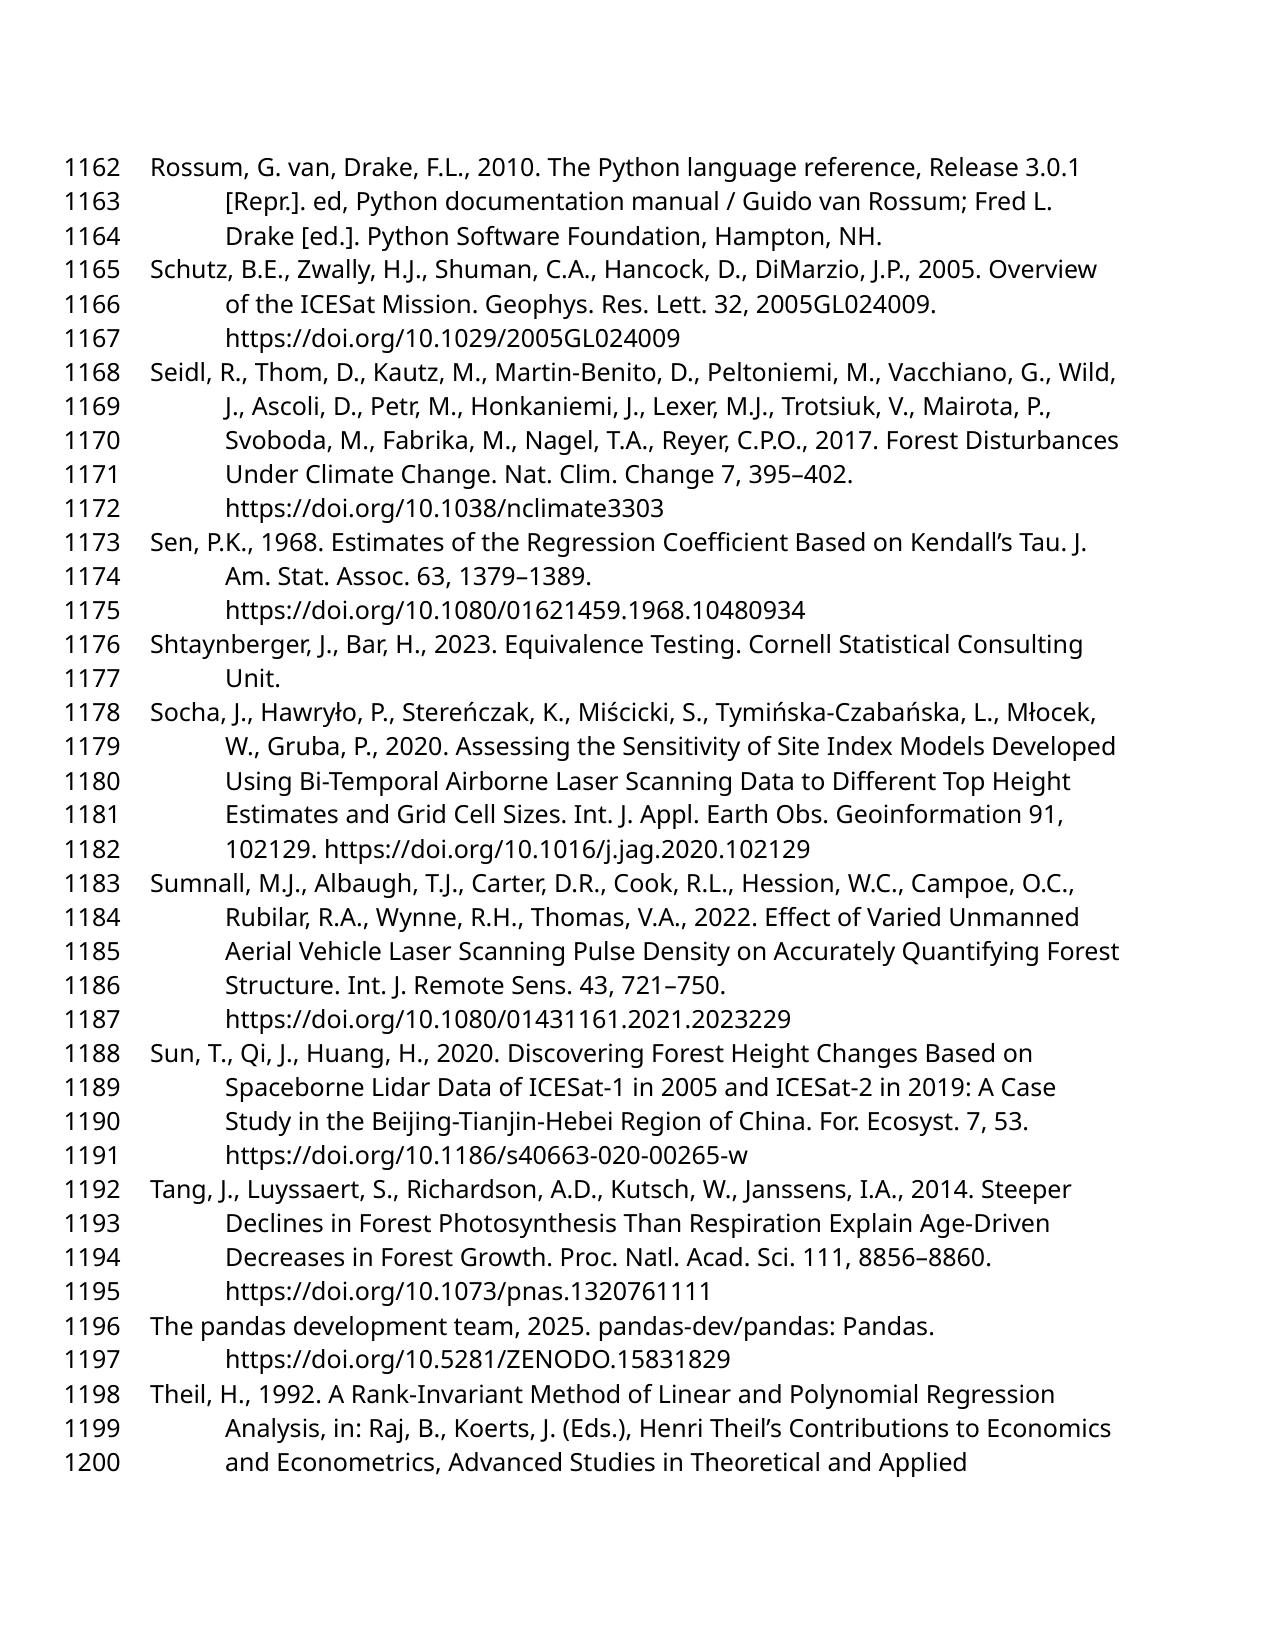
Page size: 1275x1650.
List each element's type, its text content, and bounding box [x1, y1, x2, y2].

text Seidl, R., Thom, D., Kautz, M., Martin-Benito, D., Peltoniemi, M., Vacchiano, G., Wild, J., Ascoli, D., Petr, M., Honkaniemi, J., Lexer, M.J., Trotsiuk, V., Mairota, P., Svoboda, M., Fabrika, M., Nagel, T.A., Reyer, C.P.O., 2017. Forest Disturbances Under Climate Change. Nat. Clim. Change 7, 395–402. https://doi.org/10.1038/nclimate3303 [150, 354, 1125, 525]
text Schutz, B.E., Zwally, H.J., Shuman, C.A., Hancock, D., DiMarzio, J.P., 2005. Overview of the ICESat Mission. Geophys. Res. Lett. 32, 2005GL024009. https://doi.org/10.1029/2005GL024009 [150, 252, 1125, 354]
text Socha, J., Hawryło, P., Stereńczak, K., Miścicki, S., Tymińska-Czabańska, L., Młocek, W., Gruba, P., 2020. Assessing the Sensitivity of Site Index Models Developed Using Bi-Temporal Airborne Laser Scanning Data to Different Top Height Estimates and Grid Cell Sizes. Int. J. Appl. Earth Obs. Geoinformation 91, 102129. https://doi.org/10.1016/j.jag.2020.102129 [150, 695, 1125, 865]
text Sen, P.K., 1968. Estimates of the Regression Coefficient Based on Kendall’s Tau. J. Am. Stat. Assoc. 63, 1379–1389. https://doi.org/10.1080/01621459.1968.10480934 [150, 525, 1125, 627]
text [150, 1376, 1125, 1478]
text Shtaynberger, J., Bar, H., 2023. Equivalence Testing. Cornell Statistical Consulting Unit. [150, 627, 1125, 695]
text Rossum, G. van, Drake, F.L., 2010. The Python language reference, Release 3.0.1 [Repr.]. ed, Python documentation manual / Guido van Rossum; Fred L. Drake [ed.]. Python Software Foundation, Hampton, NH. [150, 150, 1125, 252]
text Sumnall, M.J., Albaugh, T.J., Carter, D.R., Cook, R.L., Hession, W.C., Campoe, O.C., Rubilar, R.A., Wynne, R.H., Thomas, V.A., 2022. Effect of Varied Unmanned Aerial Vehicle Laser Scanning Pulse Density on Accurately Quantifying Forest Structure. Int. J. Remote Sens. 43, 721–750. https://doi.org/10.1080/01431161.2021.2023229 [150, 865, 1125, 1036]
text The pandas development team, 2025. pandas-dev/pandas: Pandas. https://doi.org/10.5281/ZENODO.15831829 [150, 1308, 1125, 1376]
text Tang, J., Luyssaert, S., Richardson, A.D., Kutsch, W., Janssens, I.A., 2014. Steeper Declines in Forest Photosynthesis Than Respiration Explain Age-Driven Decreases in Forest Growth. Proc. Natl. Acad. Sci. 111, 8856–8860. https://doi.org/10.1073/pnas.1320761111 [150, 1172, 1125, 1308]
text Sun, T., Qi, J., Huang, H., 2020. Discovering Forest Height Changes Based on Spaceborne Lidar Data of ICESat-1 in 2005 and ICESat-2 in 2019: A Case Study in the Beijing-Tianjin-Hebei Region of China. For. Ecosyst. 7, 53. https://doi.org/10.1186/s40663-020-00265-w [150, 1036, 1125, 1172]
